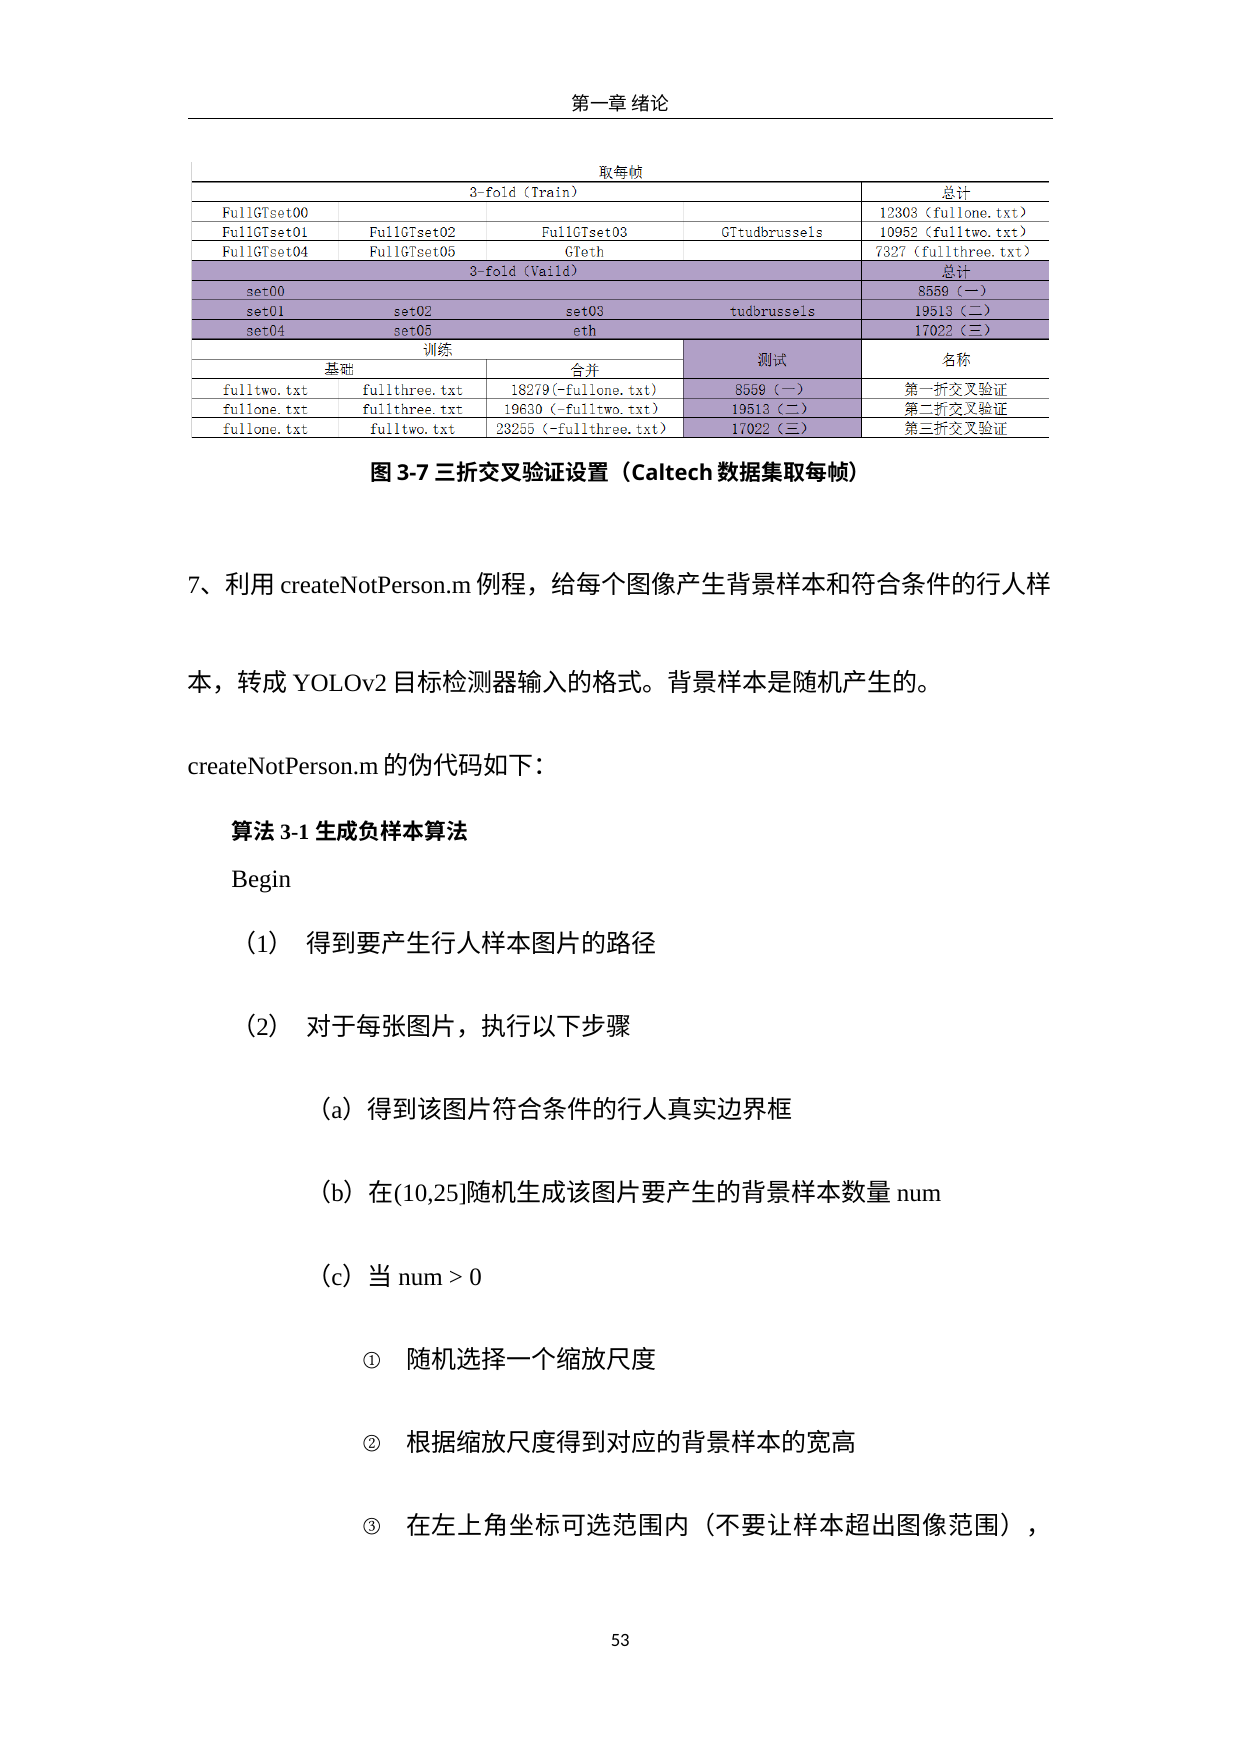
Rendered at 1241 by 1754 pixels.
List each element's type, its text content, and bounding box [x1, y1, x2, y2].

list 根据缩放尺度得到对应的背景样本的宽高 [362, 1408, 1053, 1473]
list 得到要产生行人样本图片的路径 [231, 909, 1053, 974]
text （b）在(10,25]随机生成该图片要产生的背景样本数量num [306, 1158, 1053, 1223]
text createNotPerson.m的伪代码如下： [187, 731, 1053, 796]
list 对于每张图片，执行以下步骤 [231, 992, 1053, 1057]
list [362, 1491, 1053, 1556]
picture [191, 162, 1049, 438]
list 随机选择一个缩放尺度 [362, 1325, 1053, 1390]
text 算法 3-1 生成负样本算法 [187, 814, 1053, 846]
text （a）得到该图片符合条件的行人真实边界框 [306, 1075, 1053, 1140]
text 7、利用createNotPerson.m例程，给每个图像产生背景样本和符合条件的行人样本，转成YOLOv2目标检测器输入的格式。背景样本是随机产生的。 [187, 550, 1053, 713]
text （c）当 num > 0 [306, 1242, 1053, 1307]
text 图 3-7 三折交叉验证设置（Caltech数据集取每帧） [187, 454, 1053, 487]
text Begin [187, 862, 1053, 895]
